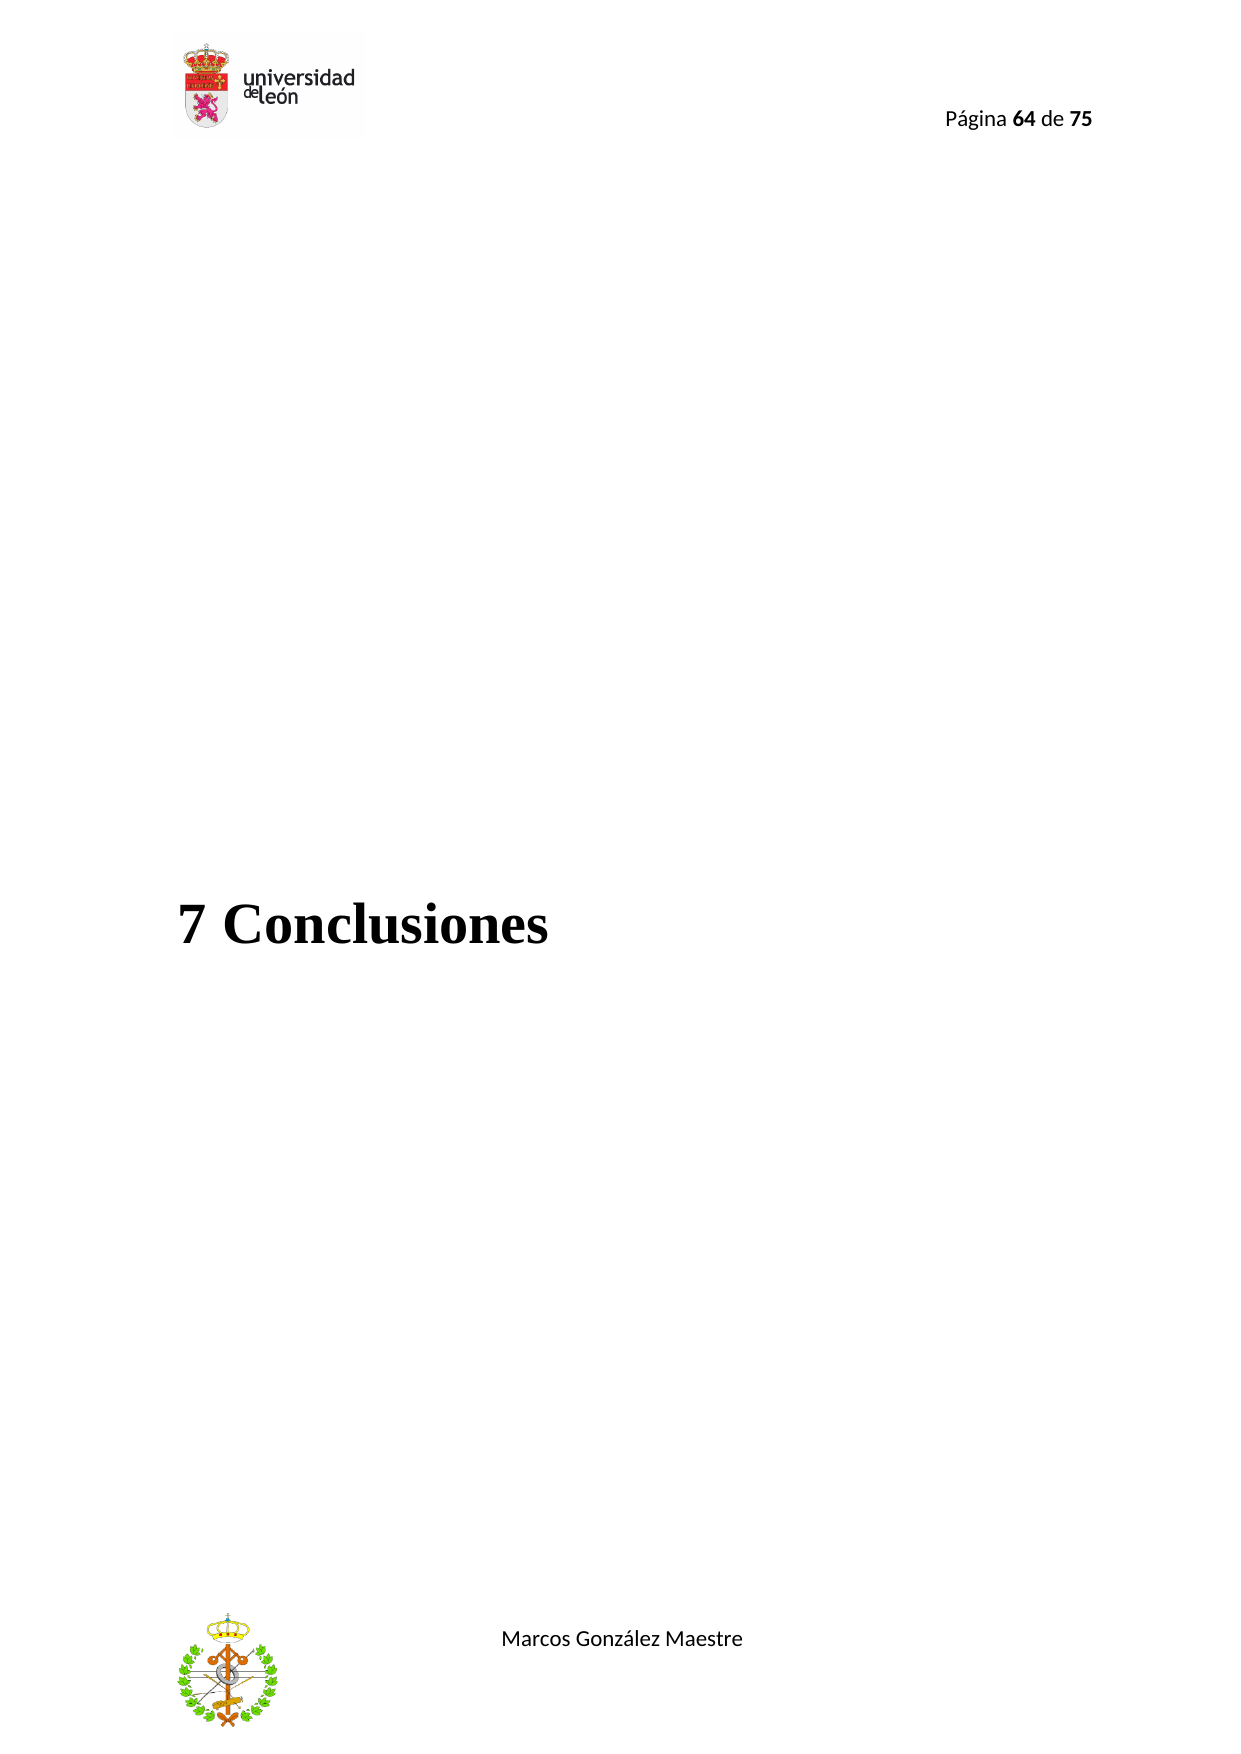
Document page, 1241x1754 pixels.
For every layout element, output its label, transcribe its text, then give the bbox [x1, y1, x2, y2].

subtitle Conclusiones [177, 889, 1092, 956]
picture [172, 32, 365, 138]
picture [177, 1613, 278, 1727]
